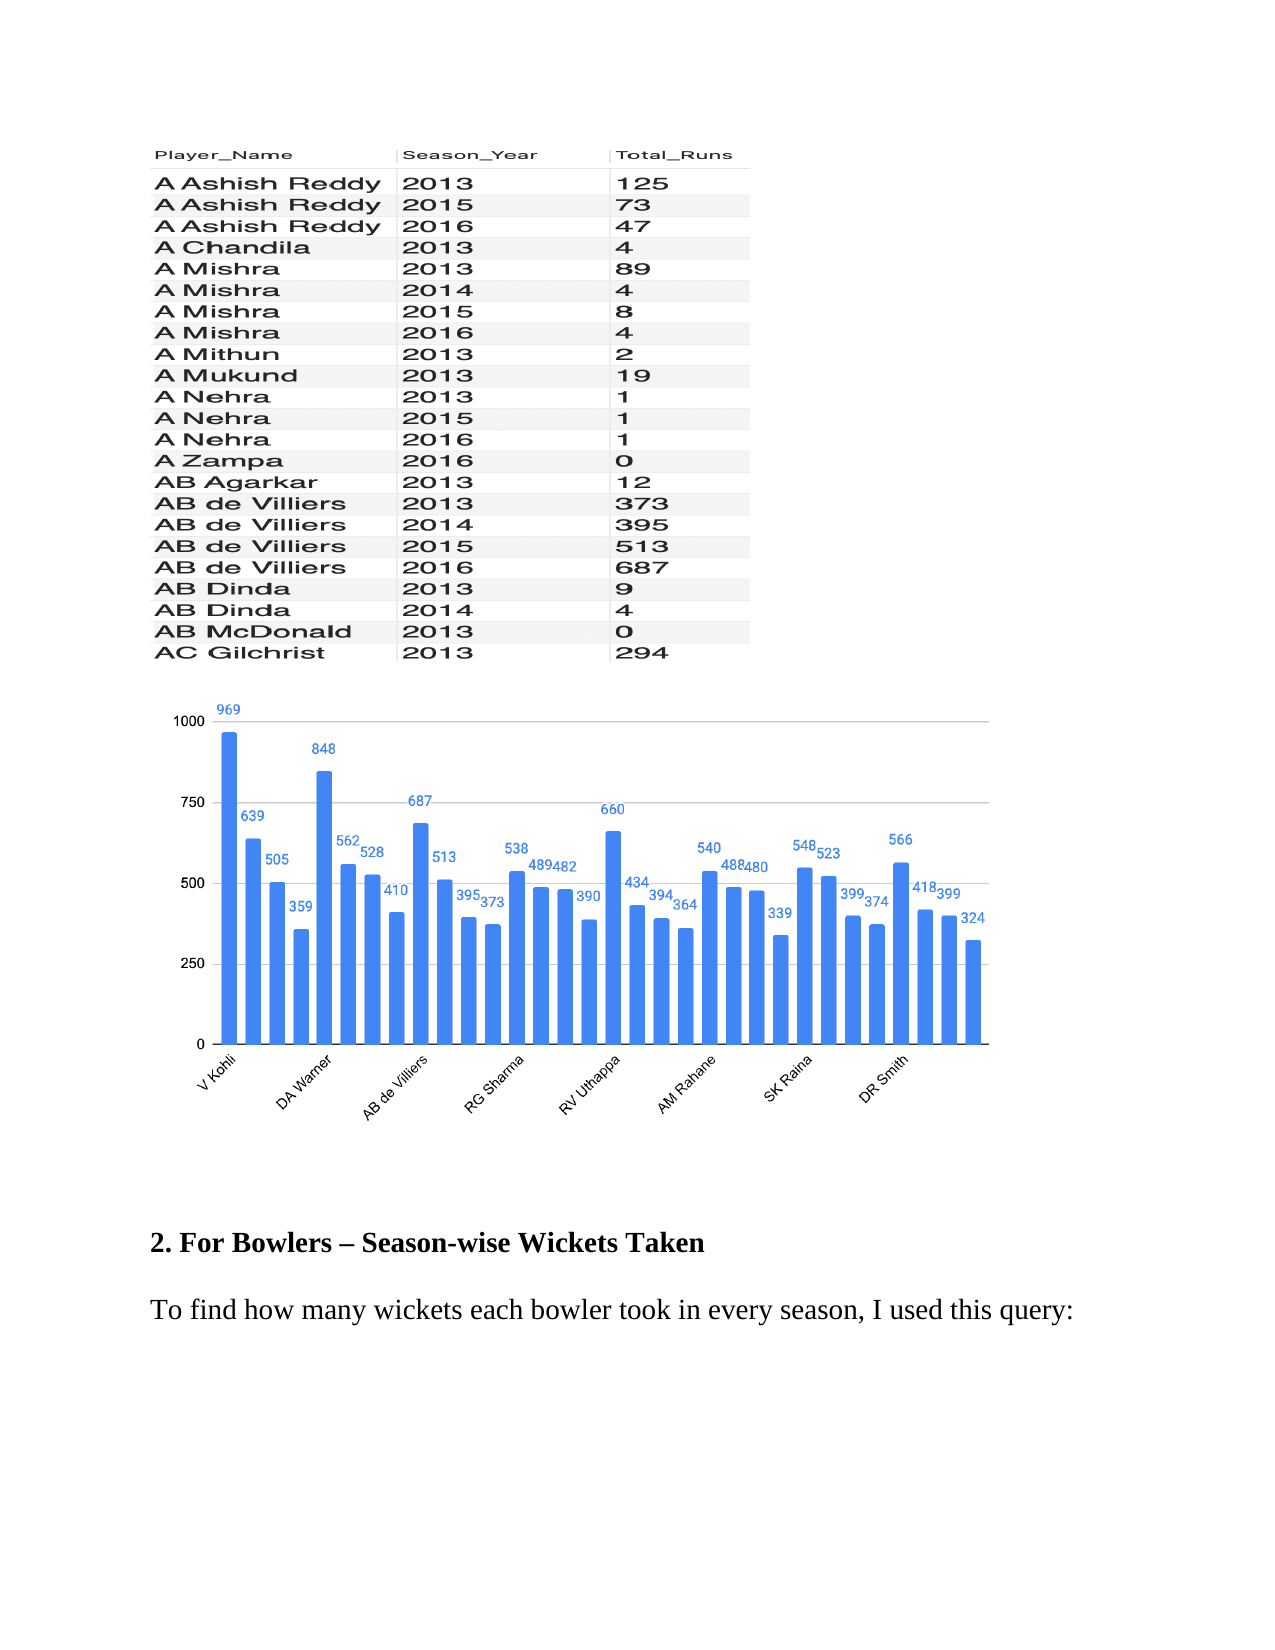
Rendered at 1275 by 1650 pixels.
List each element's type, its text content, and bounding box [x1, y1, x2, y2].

text 2. For Bowlers – Season-wise Wickets Taken [150, 1225, 1125, 1259]
picture [150, 150, 750, 662]
text To find how many wickets each bowler took in every season, I used this query: [150, 1292, 1125, 1326]
picture [150, 692, 1011, 1140]
